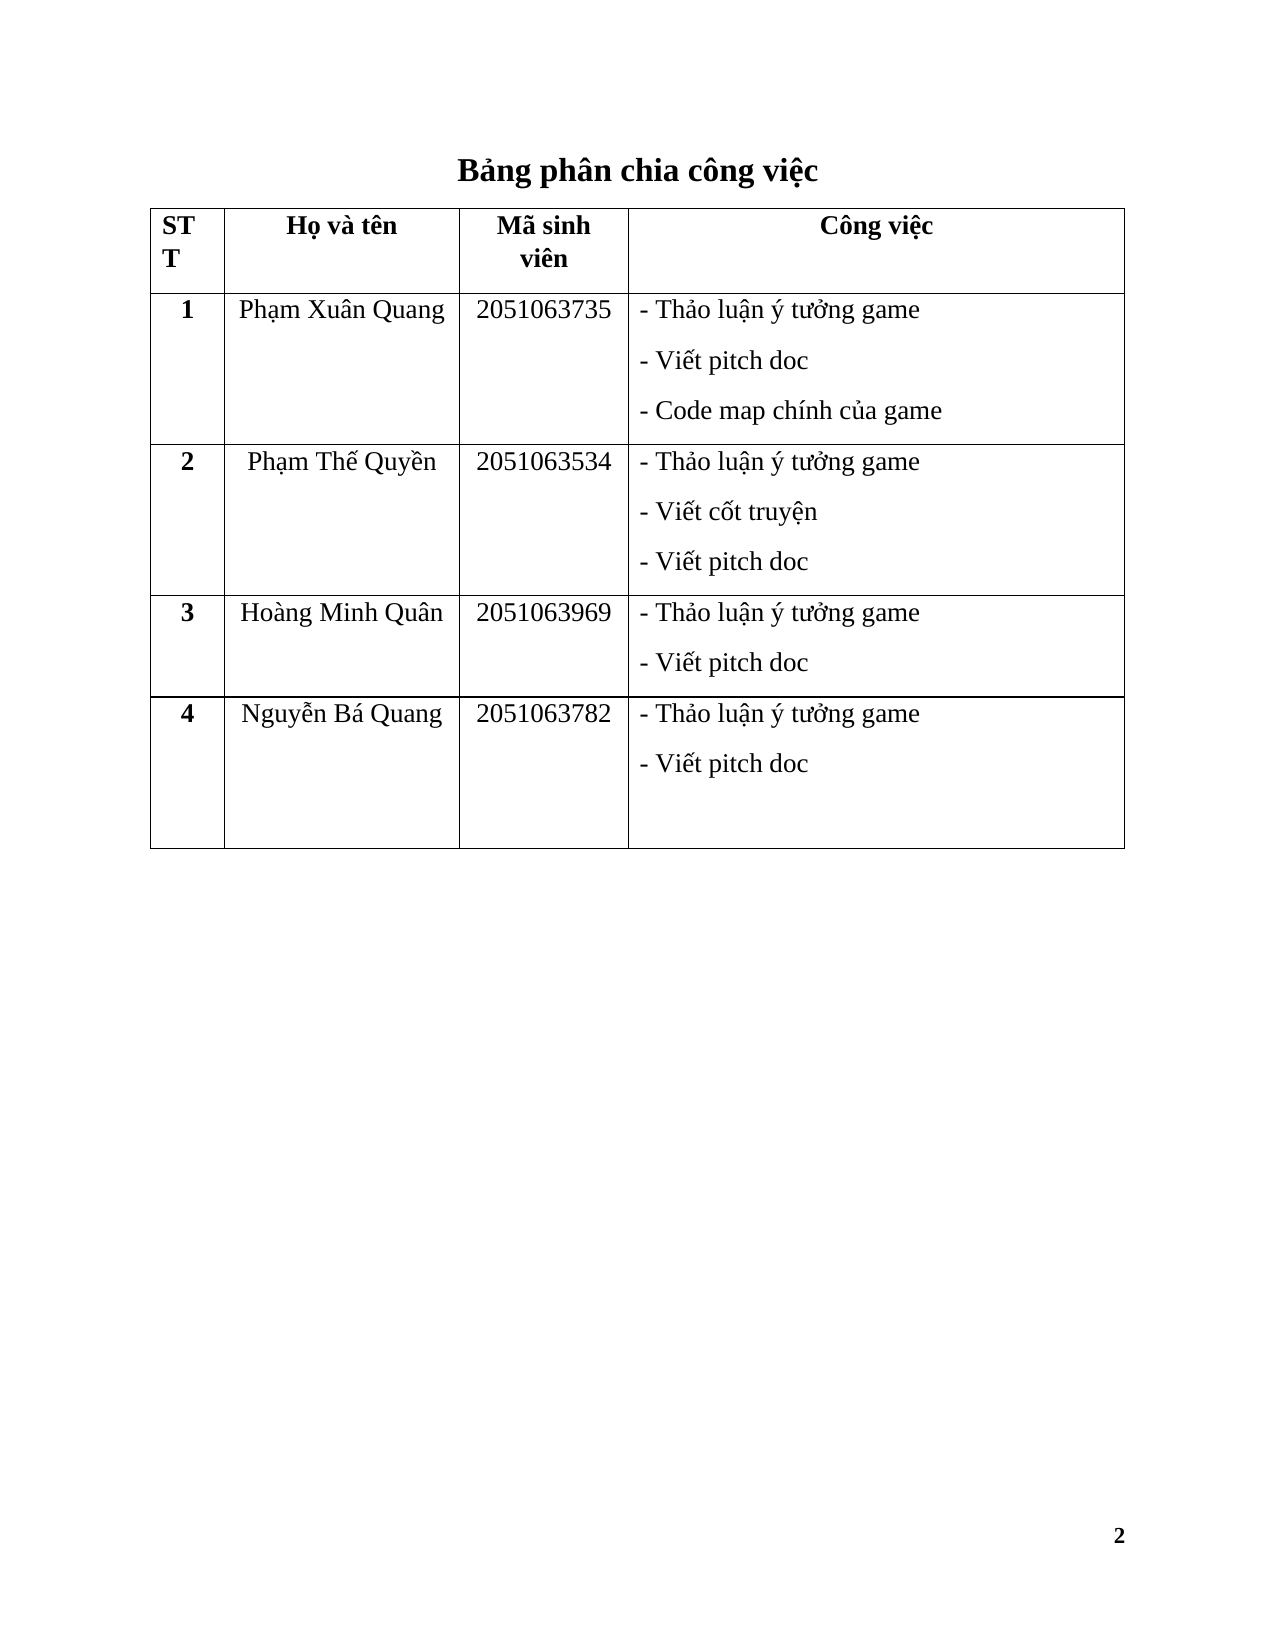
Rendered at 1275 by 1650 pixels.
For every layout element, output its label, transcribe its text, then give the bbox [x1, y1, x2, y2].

table_cell 2 [151, 445, 224, 595]
table_cell Phạm Xuân Quang [225, 294, 459, 444]
table_cell 4 [151, 698, 224, 848]
table_header Công việc [629, 209, 1124, 292]
table_header Mã sinh viên [460, 209, 628, 292]
table_cell 2051063534 [460, 445, 628, 595]
table_cell 2051063969 [460, 596, 628, 696]
table_cell Phạm Thế Quyền [225, 445, 459, 595]
table_cell 2051063782 [460, 698, 628, 848]
table_cell Nguyễn Bá Quang [225, 698, 459, 848]
table_cell - Thảo luận ý tưởng game - Viết pitch doc [629, 698, 1124, 848]
table_cell - Thảo luận ý tưởng game - Viết pitch doc - Code map chính của game [629, 294, 1124, 444]
table_cell - Thảo luận ý tưởng game - Viết pitch doc [629, 596, 1124, 696]
table_header STT [151, 209, 224, 292]
table_header Họ và tên [225, 209, 459, 292]
table_cell 3 [151, 596, 224, 696]
table_cell 1 [151, 294, 224, 444]
table_cell Hoàng Minh Quân [225, 596, 459, 696]
table_cell - Thảo luận ý tưởng game - Viết cốt truyện - Viết pitch doc [629, 445, 1124, 595]
table_cell 2051063735 [460, 294, 628, 444]
text Bảng phân chia công việc [150, 150, 1125, 188]
